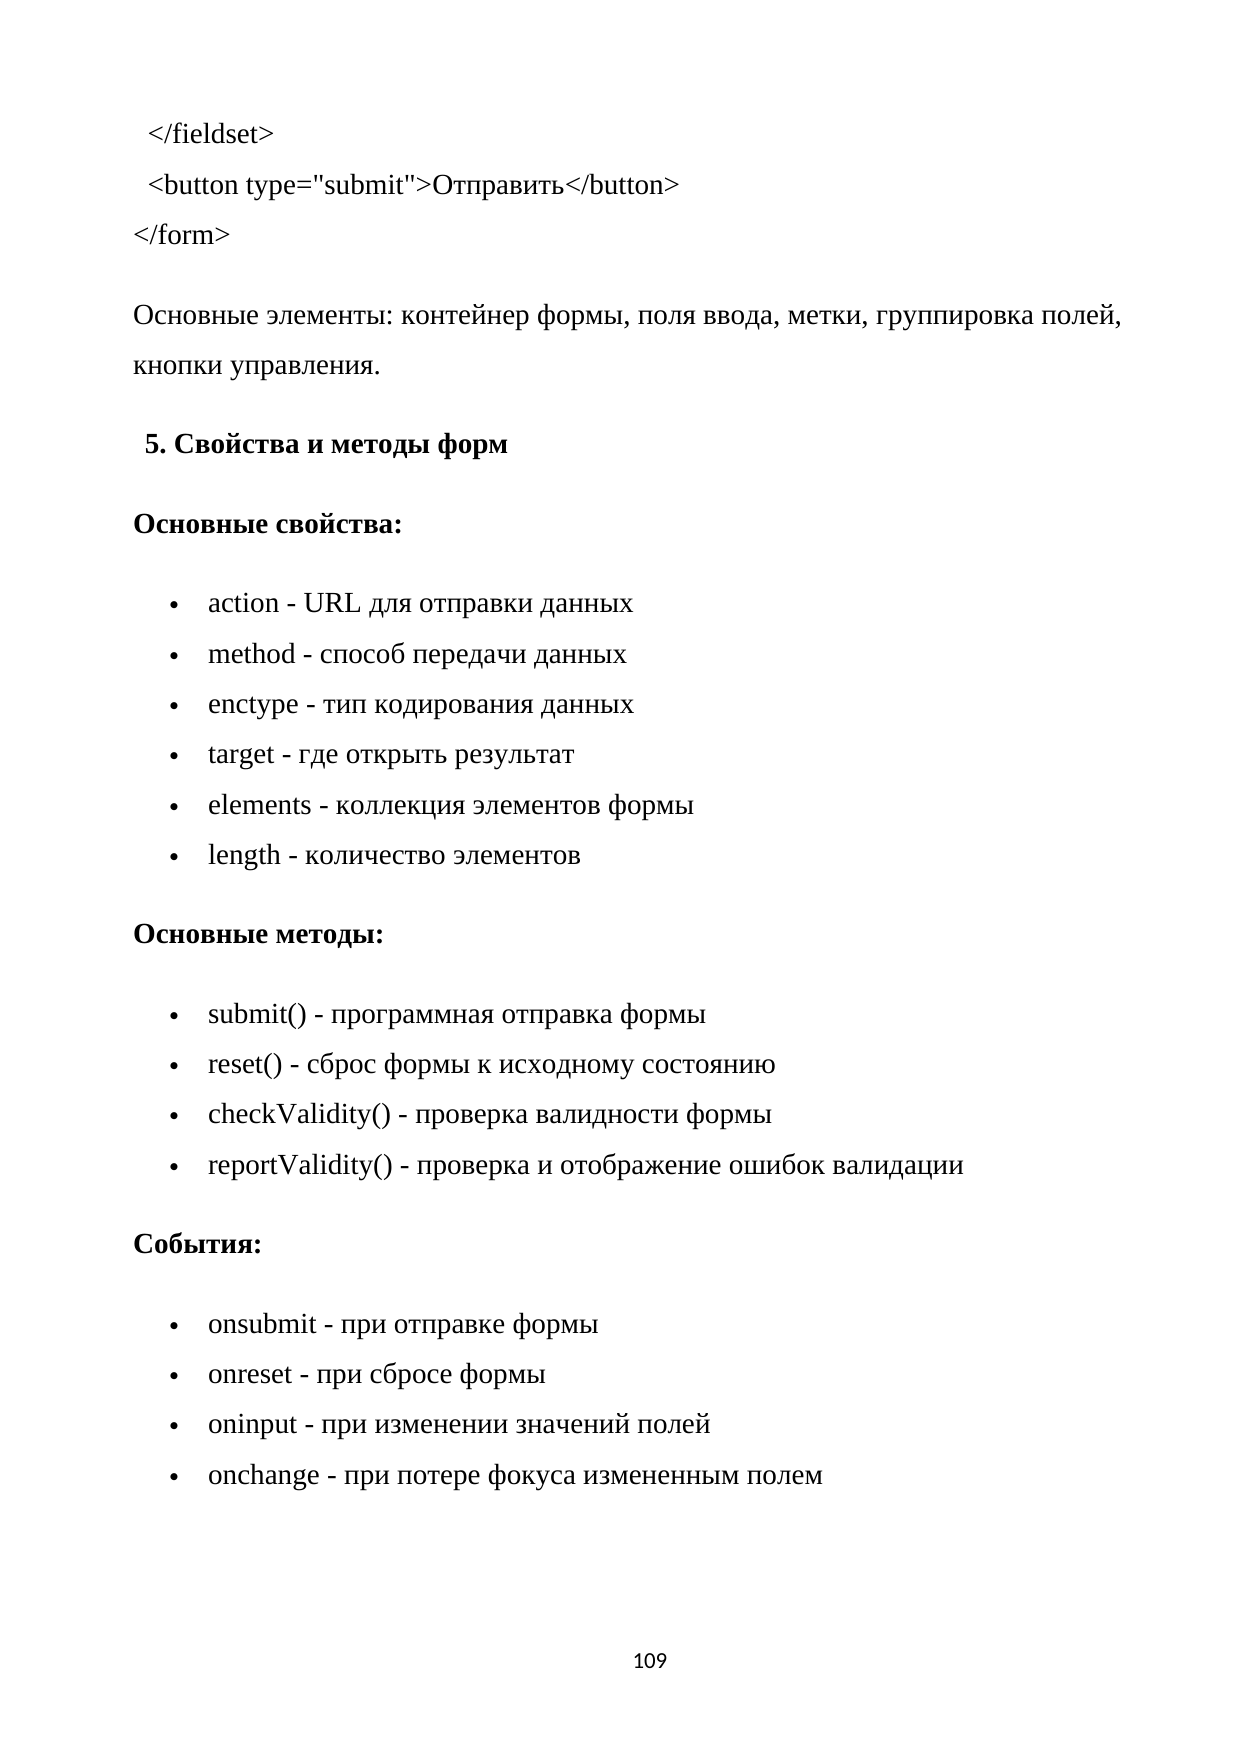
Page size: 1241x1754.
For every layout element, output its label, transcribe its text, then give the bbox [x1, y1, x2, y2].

list onsubmit - при отправке формы [170, 1306, 1166, 1339]
list reset() - сброс формы к исходному состоянию [170, 1046, 1166, 1080]
list length - количество элементов [170, 837, 1166, 871]
list method - способ передачи данных [170, 636, 1166, 669]
text 5. Свойства и методы форм [144, 427, 1155, 460]
text </form> [133, 217, 1166, 251]
list action - URL для отправки данных [170, 586, 1166, 619]
list reportValidity() - проверка и отображение ошибок валидации [170, 1147, 1166, 1181]
list target - где открыть результат [170, 736, 1166, 770]
list enctype - тип кодирования данных [170, 686, 1166, 720]
list onreset - при сбросе формы [170, 1356, 1166, 1390]
list submit() - программная отправка формы [170, 996, 1166, 1029]
text Основные методы: [133, 917, 1166, 950]
text Основные свойства: [133, 506, 1166, 539]
list elements - коллекция элементов формы [170, 787, 1166, 820]
list checkValidity() - проверка валидности формы [170, 1097, 1166, 1130]
text События: [133, 1226, 1166, 1260]
text Основные элементы: контейнер формы, поля ввода, метки, группировка полей, кнопки управления. [133, 297, 1166, 381]
text </fieldset> [133, 117, 1166, 150]
list onchange - при потере фокуса измененным полем [170, 1457, 1166, 1490]
list oninput - при изменении значений полей [170, 1407, 1166, 1440]
text <button type="submit">Отправить</button> [133, 167, 1166, 201]
